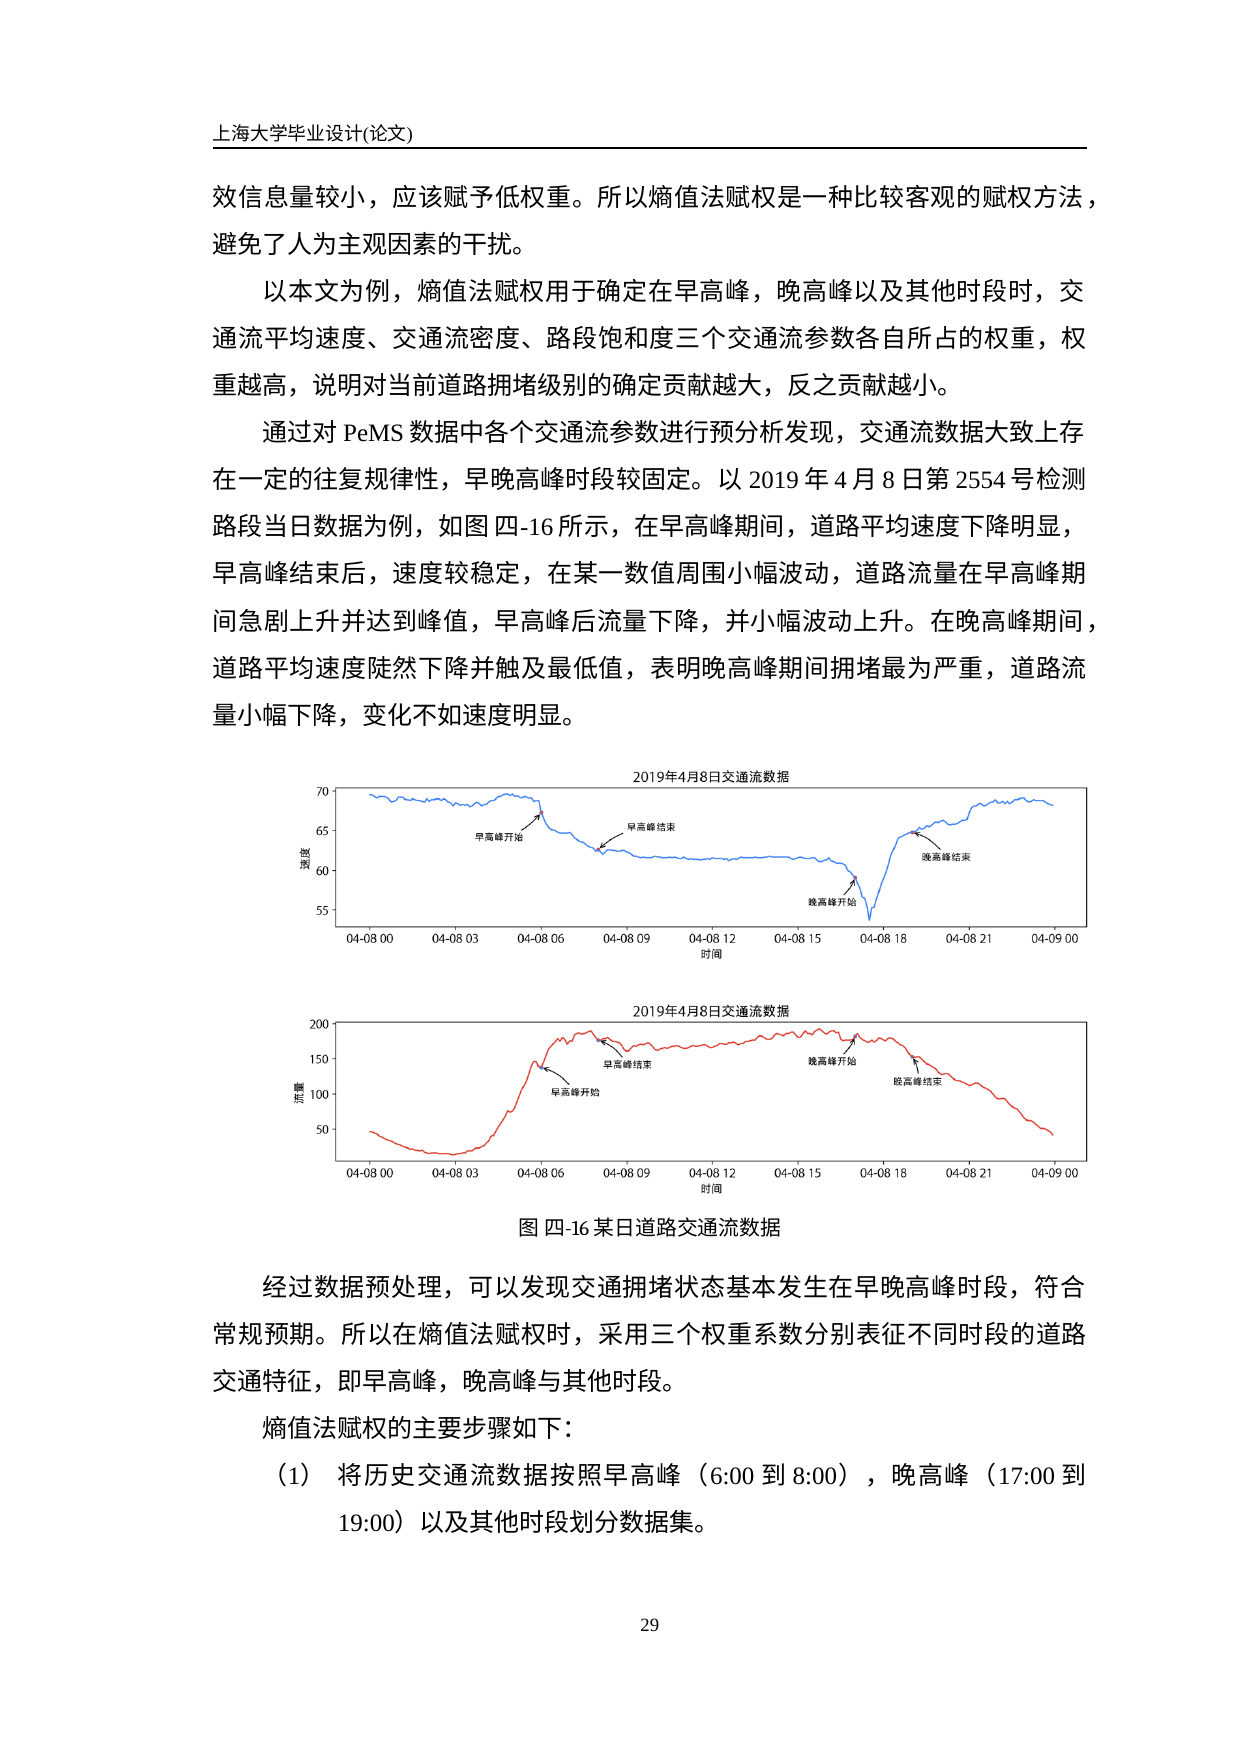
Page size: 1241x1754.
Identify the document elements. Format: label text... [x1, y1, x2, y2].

list 将历史交通流数据按照早高峰（6:00到8:00），晚高峰（17:00到19:00）以及其他时段划分数据集。 [263, 1455, 1087, 1539]
text 以本文为例，熵值法赋权用于确定在早高峰，晚高峰以及其他时段时，交通流平均速度、交通流密度、路段饱和度三个交通流参数各自所占的权重，权重越高，说明对当前道路拥堵级别的确定贡献越大，反之贡献越小。 [213, 271, 1087, 402]
text 熵值法赋权的主要步骤如下： [213, 1408, 1087, 1444]
text 经过数据预处理，可以发现交通拥堵状态基本发生在早晚高峰时段，符合常规预期。所以在熵值法赋权时，采用三个权重系数分别表征不同时段的道路交通特征，即早高峰，晚高峰与其他时段。 [213, 1267, 1087, 1397]
picture [256, 742, 1131, 1204]
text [213, 177, 1087, 261]
